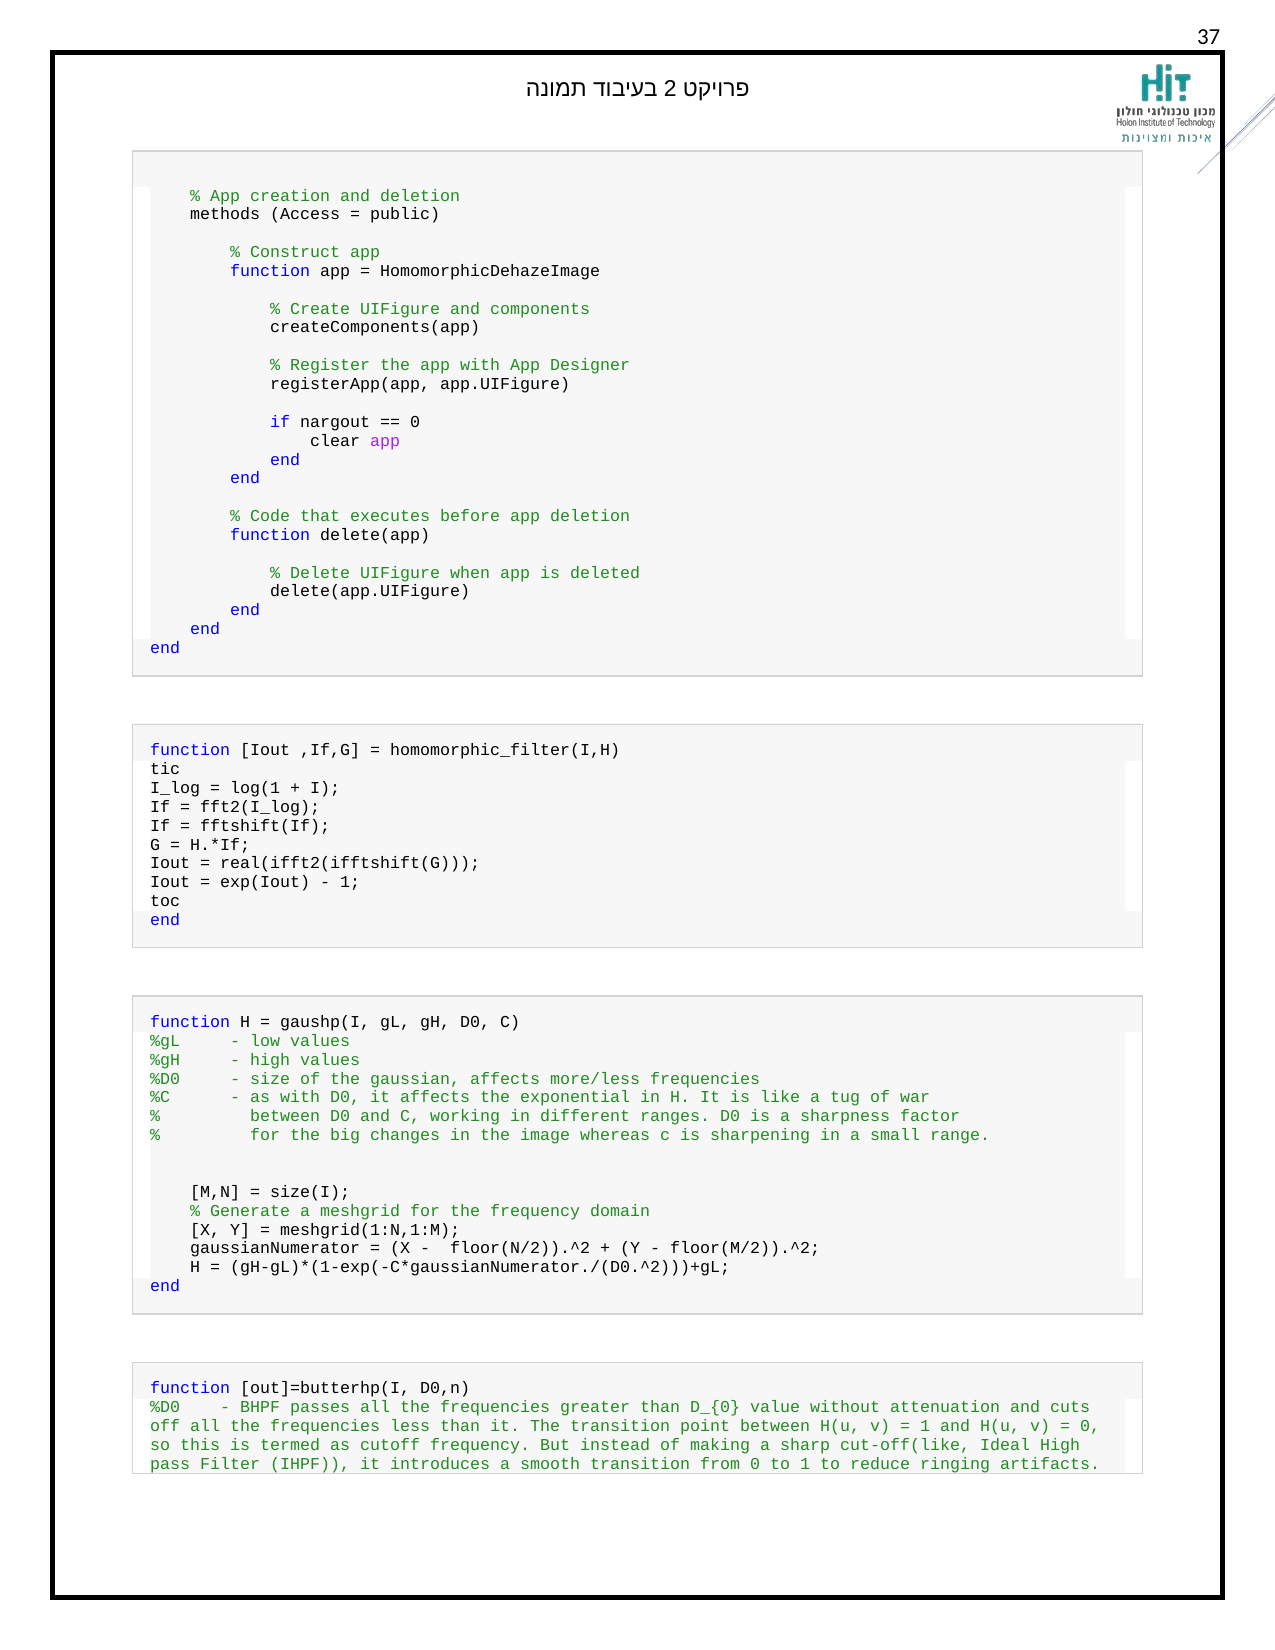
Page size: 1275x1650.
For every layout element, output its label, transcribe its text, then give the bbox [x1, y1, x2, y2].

text % App creation and deletion [150, 187, 1125, 206]
text clear app [150, 432, 1125, 451]
text [M,N] = size(I); [150, 1183, 1125, 1202]
text Iout = real(ifft2(ifftshift(G))); [150, 855, 1125, 874]
text If = fft2(I_log); [150, 798, 1125, 817]
text end [133, 893, 1142, 947]
text If = fftshift(If); [150, 817, 1125, 836]
text end [150, 602, 1125, 621]
text [X, Y] = meshgrid(1:N,1:M); [150, 1221, 1125, 1240]
text methods (Access = public) [150, 206, 1125, 225]
text % Create UIFigure and components [150, 300, 1125, 319]
text I_log = log(1 + I); [150, 779, 1125, 798]
text Iout = exp(Iout) - 1; [150, 874, 1125, 893]
text G = H.*If; [150, 836, 1125, 855]
text gaussianNumerator = (X - floor(N/2)).^2 + (Y - floor(M/2)).^2; [150, 1240, 1125, 1259]
text function delete(app) [150, 526, 1125, 545]
text end [133, 1259, 1142, 1313]
text % Delete UIFigure when app is deleted [150, 564, 1125, 583]
text registerApp(app, app.UIFigure) [150, 376, 1125, 394]
text end [133, 621, 1142, 675]
text %C - as with D0, it affects the exponential in H. It is like a tug of war [150, 1089, 1125, 1108]
picture [1111, 55, 1220, 148]
text end [150, 451, 1125, 470]
text % for the big changes in the image whereas c is sharpening in a small range. [150, 1127, 1125, 1146]
text % Generate a meshgrid for the frequency domain [150, 1202, 1125, 1221]
text % between D0 and C, working in different ranges. D0 is a sharpness factor [150, 1108, 1125, 1127]
text end [150, 470, 1125, 489]
text %gL - low values [150, 1032, 1125, 1051]
text function app = HomomorphicDehazeImage [150, 262, 1125, 281]
text %D0 - BHPF passes all the frequencies greater than D_{0} value without attenuation and cuts off all the frequencies less than it. The transition point between H(u, v) = 1 and H(u, v) = 0, so this is termed as cutoff frequency. But instead of making a sharp cut-off(like, Ideal High pass Filter (IHPF)), it introduces a smooth transition from 0 to 1 to reduce ringing artifacts. [150, 1399, 1125, 1473]
text % Code that executes before app deletion [150, 508, 1125, 526]
text delete(app.UIFigure) [150, 583, 1125, 602]
text %gH - high values [150, 1051, 1125, 1070]
text function [out]=butterhp(I, D0,n) [133, 1363, 1142, 1399]
text %D0 - size of the gaussian, affects more/less frequencies [150, 1070, 1125, 1089]
text function [Iout ,If,G] = homomorphic_filter(I,H) [133, 725, 1142, 761]
text createComponents(app) [150, 319, 1125, 338]
text tic [150, 761, 1125, 779]
text % Construct app [150, 244, 1125, 262]
text % Register the app with App Designer [150, 357, 1125, 376]
text function H = gaushp(I, gL, gH, D0, C) [133, 997, 1142, 1032]
text if nargout == 0 [150, 413, 1125, 432]
